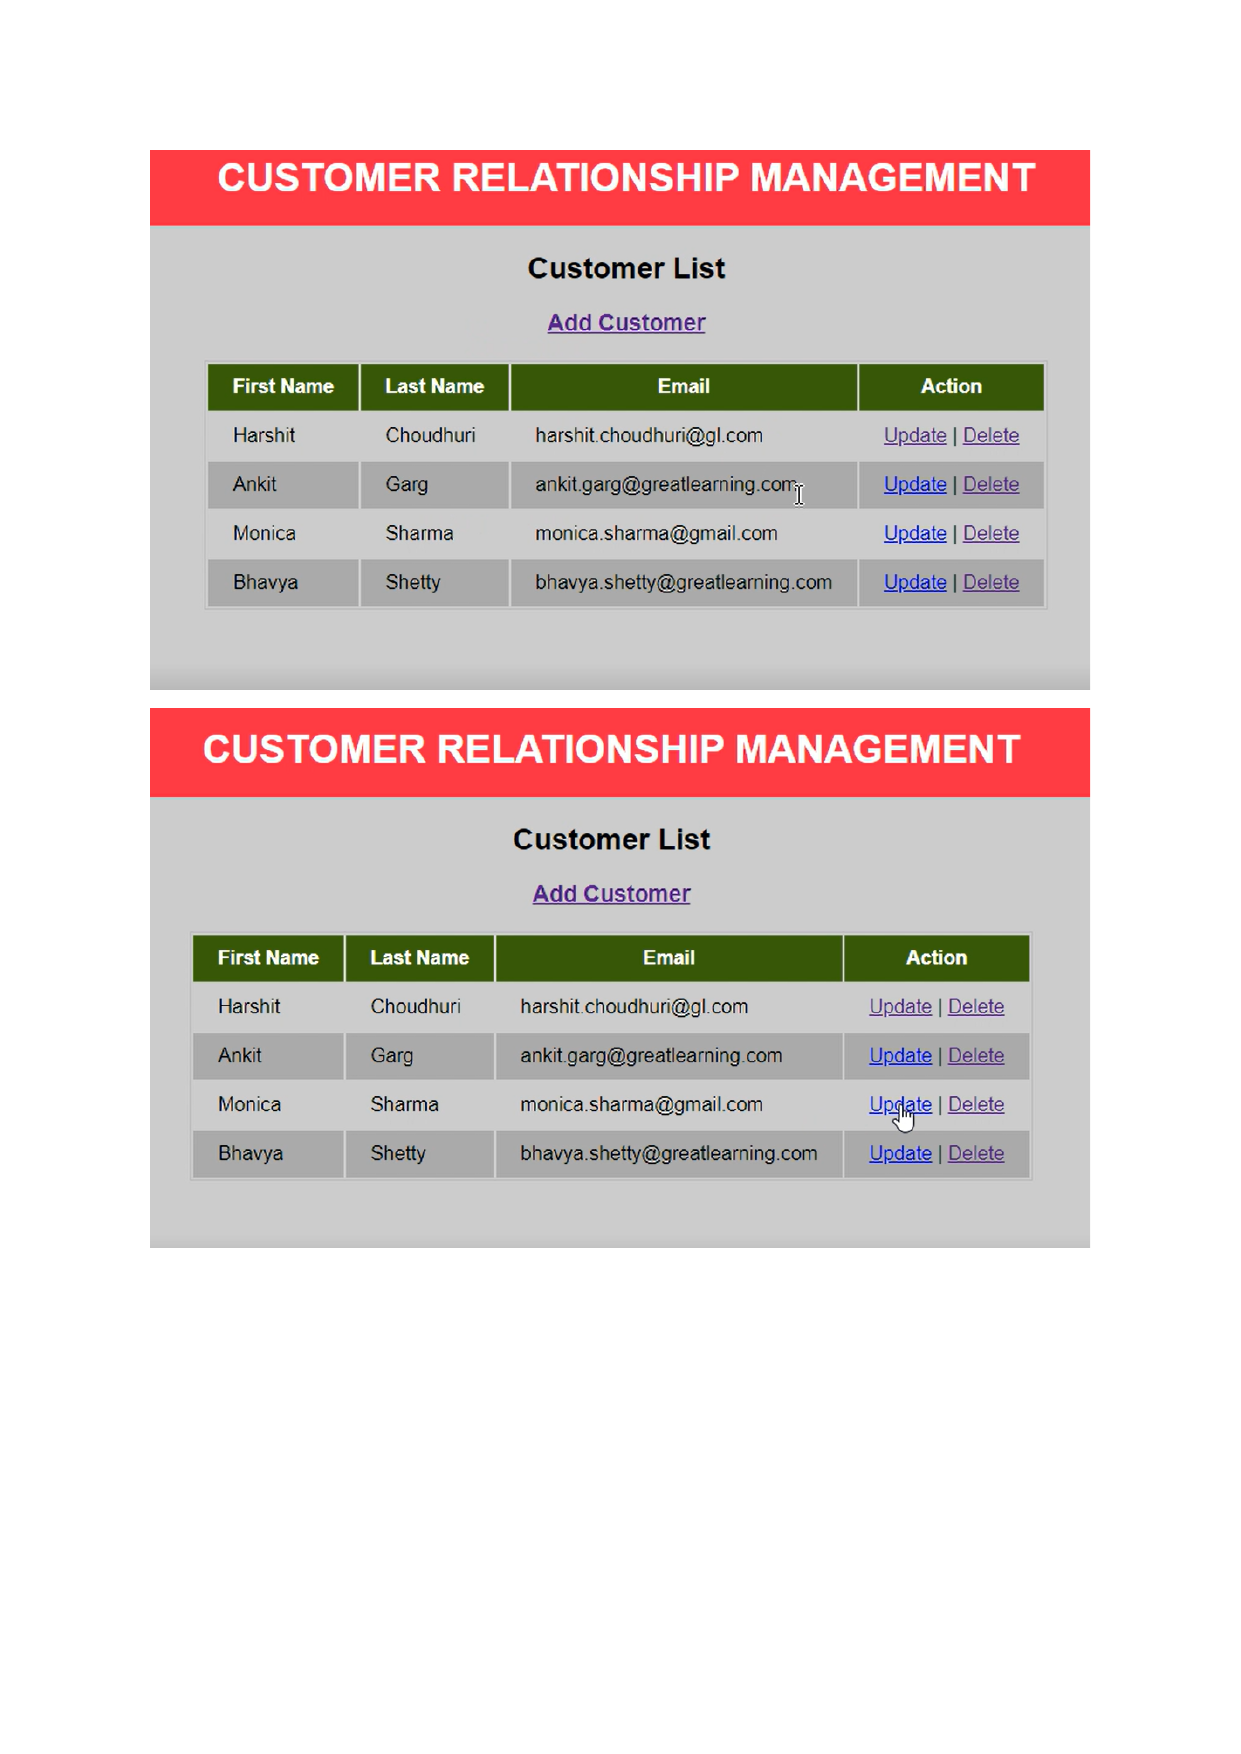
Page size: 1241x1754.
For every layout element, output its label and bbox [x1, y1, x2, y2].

picture [150, 150, 1091, 690]
picture [150, 708, 1091, 1248]
